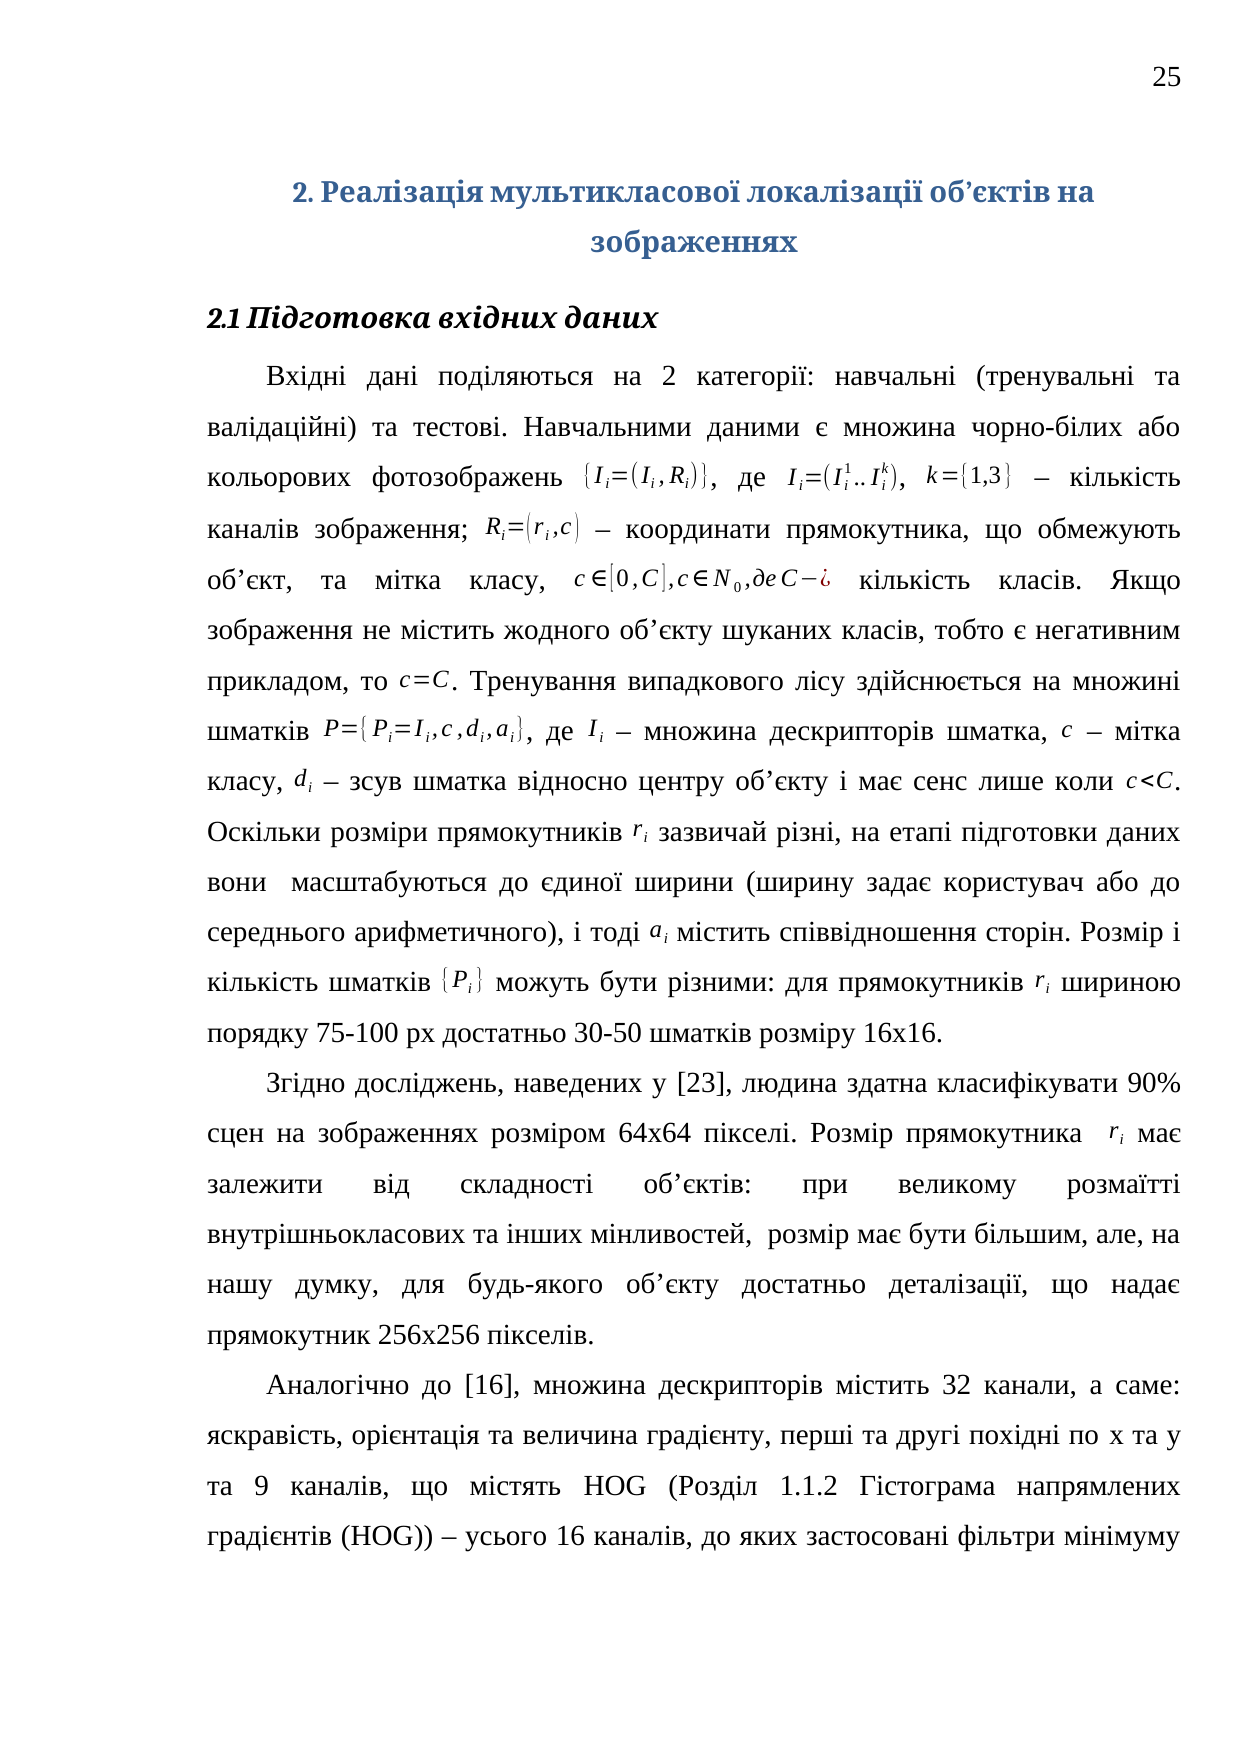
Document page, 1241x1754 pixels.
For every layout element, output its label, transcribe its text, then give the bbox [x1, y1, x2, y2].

text Згідно досліджень, наведених у [23], людина здатна класифікувати 90% сцен на зображеннях розміром 64х64 пікселі. Розмір прямокутника має залежити від складності об’єктів: при великому розмаїтті внутрішньокласових та інших мінливостей, розмір має бути більшим, але, на нашу думку, для будь-якого об’єкту достатньо деталізації, що надає прямокутник 256х256 пікселів. [207, 1065, 1181, 1350]
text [207, 1367, 1181, 1552]
subtitle 2.1 Підготовка вхідних даних [207, 302, 1181, 335]
subtitle 2. Реалізація мультикласової локалізації об’єктів на зображеннях [207, 176, 1181, 260]
text Вхідні дані поділяються на 2 категорії: навчальні (тренувальні та валідаційні) та тестові. Навчальними даними є множина чорно-білих або кольорових фотозображень , де , – кількість каналів зображення; – координати прямокутника, що обмежують об’єкт, та мітка класу, кількість класів. Якщо зображення не містить жодного об’єкту шуканих класів, тобто є негативним прикладом, то . Тренування випадкового лісу здійснюється на множині шматків , де – множина дескрипторів шматка, – мітка класу, – зсув шматка відносно центру об’єкту і має сенс лише коли . Оскільки розміри прямокутників зазвичай різні, на етапі підготовки даних вони масштабуються до єдиної ширини (ширину задає користувач або до середнього арифметичного), і тоді містить співвідношення сторін. Розмір і кількість шматків можуть бути різними: для прямокутників шириною порядку 75-100 px достатньо 30-50 шматків розміру 16х16. [207, 358, 1181, 1048]
